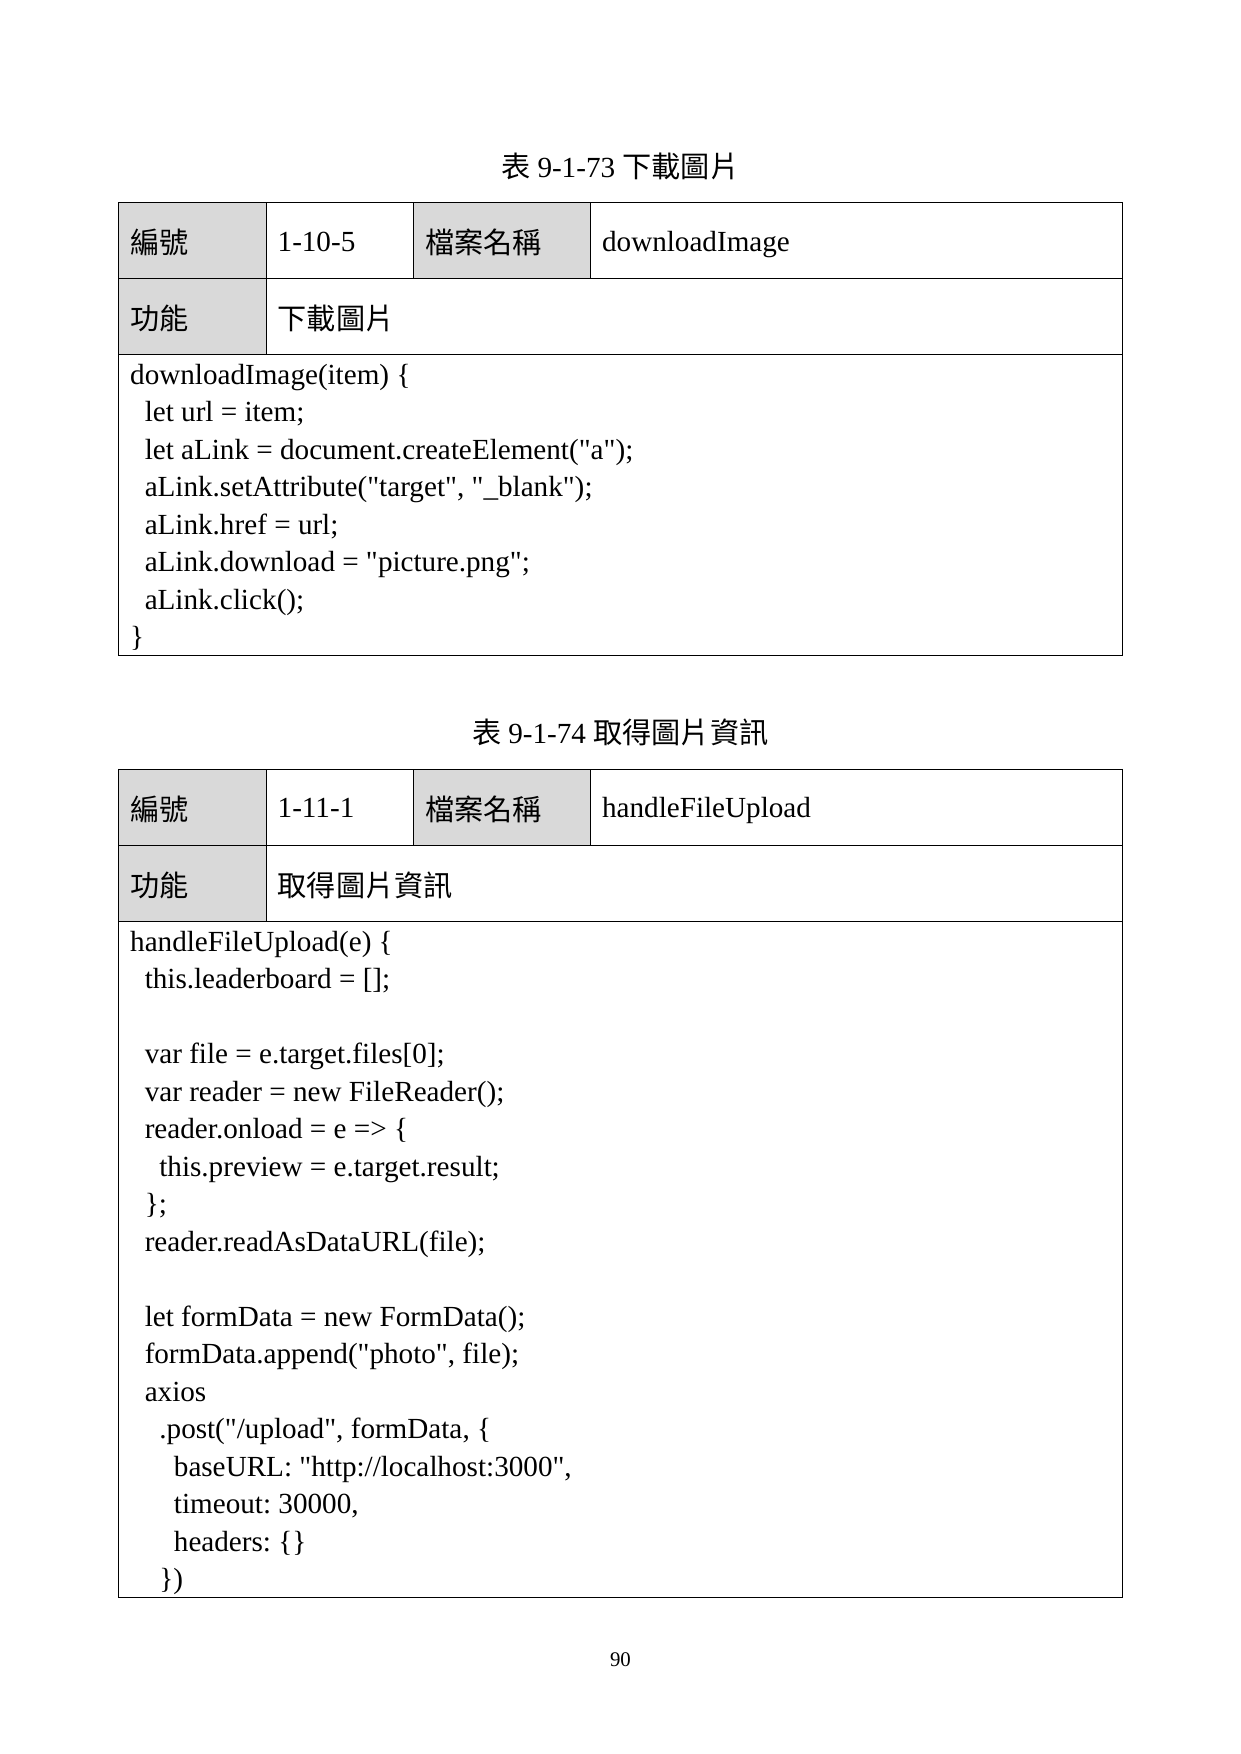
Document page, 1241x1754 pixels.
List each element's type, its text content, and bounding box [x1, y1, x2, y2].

subtitle 表 9-1-73 下載圖片 [118, 127, 1122, 202]
table_cell 功能 [119, 279, 266, 354]
table_header 檔案名稱 [414, 770, 590, 845]
table_cell 下載圖片 [267, 279, 1122, 354]
subtitle 表 9-1-74 取得圖片資訊 [118, 694, 1122, 769]
table_header handleFileUpload [591, 770, 1122, 845]
table_cell 取得圖片資訊 [267, 846, 1122, 921]
table_header 檔案名稱 [414, 203, 590, 278]
table_cell 功能 [119, 846, 266, 921]
table_header 1-11-1 [267, 770, 413, 845]
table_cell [119, 922, 1122, 1597]
table_cell downloadImage(item) { let url = item; let aLink = document.createElement("a"); aLink.setAttribute("target", "_blank"); aLink.href = url; aLink.download = "picture.png"; aLink.click(); } [119, 355, 1122, 655]
table_header 1-10-5 [267, 203, 413, 278]
table_header downloadImage [591, 203, 1122, 278]
table_header 編號 [119, 203, 266, 278]
table_header 編號 [119, 770, 266, 845]
